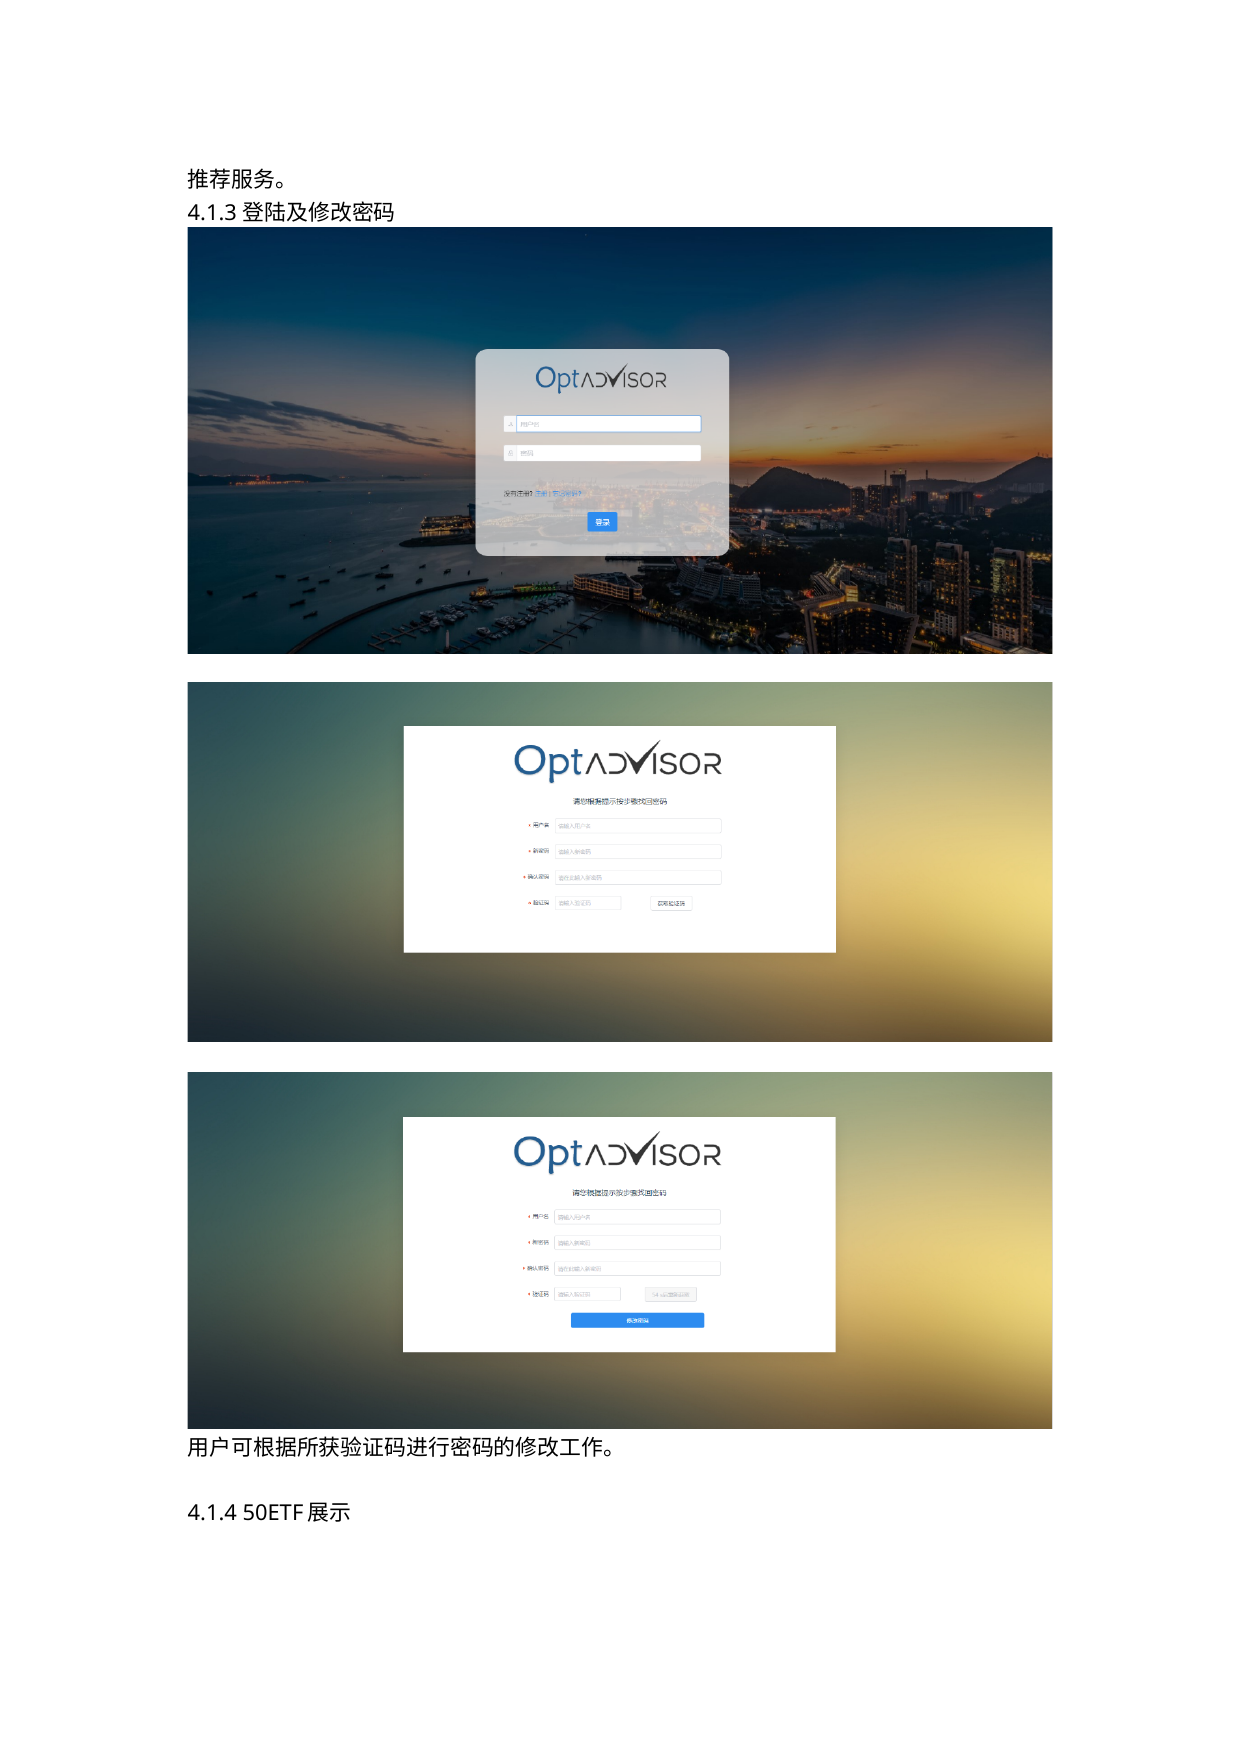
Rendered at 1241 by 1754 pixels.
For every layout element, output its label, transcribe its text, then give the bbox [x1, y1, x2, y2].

text 4.1.4 50ETF展示 [187, 1494, 1053, 1527]
text 4.1.3 登陆及修改密码 [187, 194, 1053, 227]
picture [187, 227, 1053, 654]
picture [187, 1072, 1053, 1429]
text 用户可根据所获验证码进行密码的修改工作。 [187, 1429, 1053, 1462]
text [187, 162, 1053, 194]
picture [187, 682, 1053, 1042]
